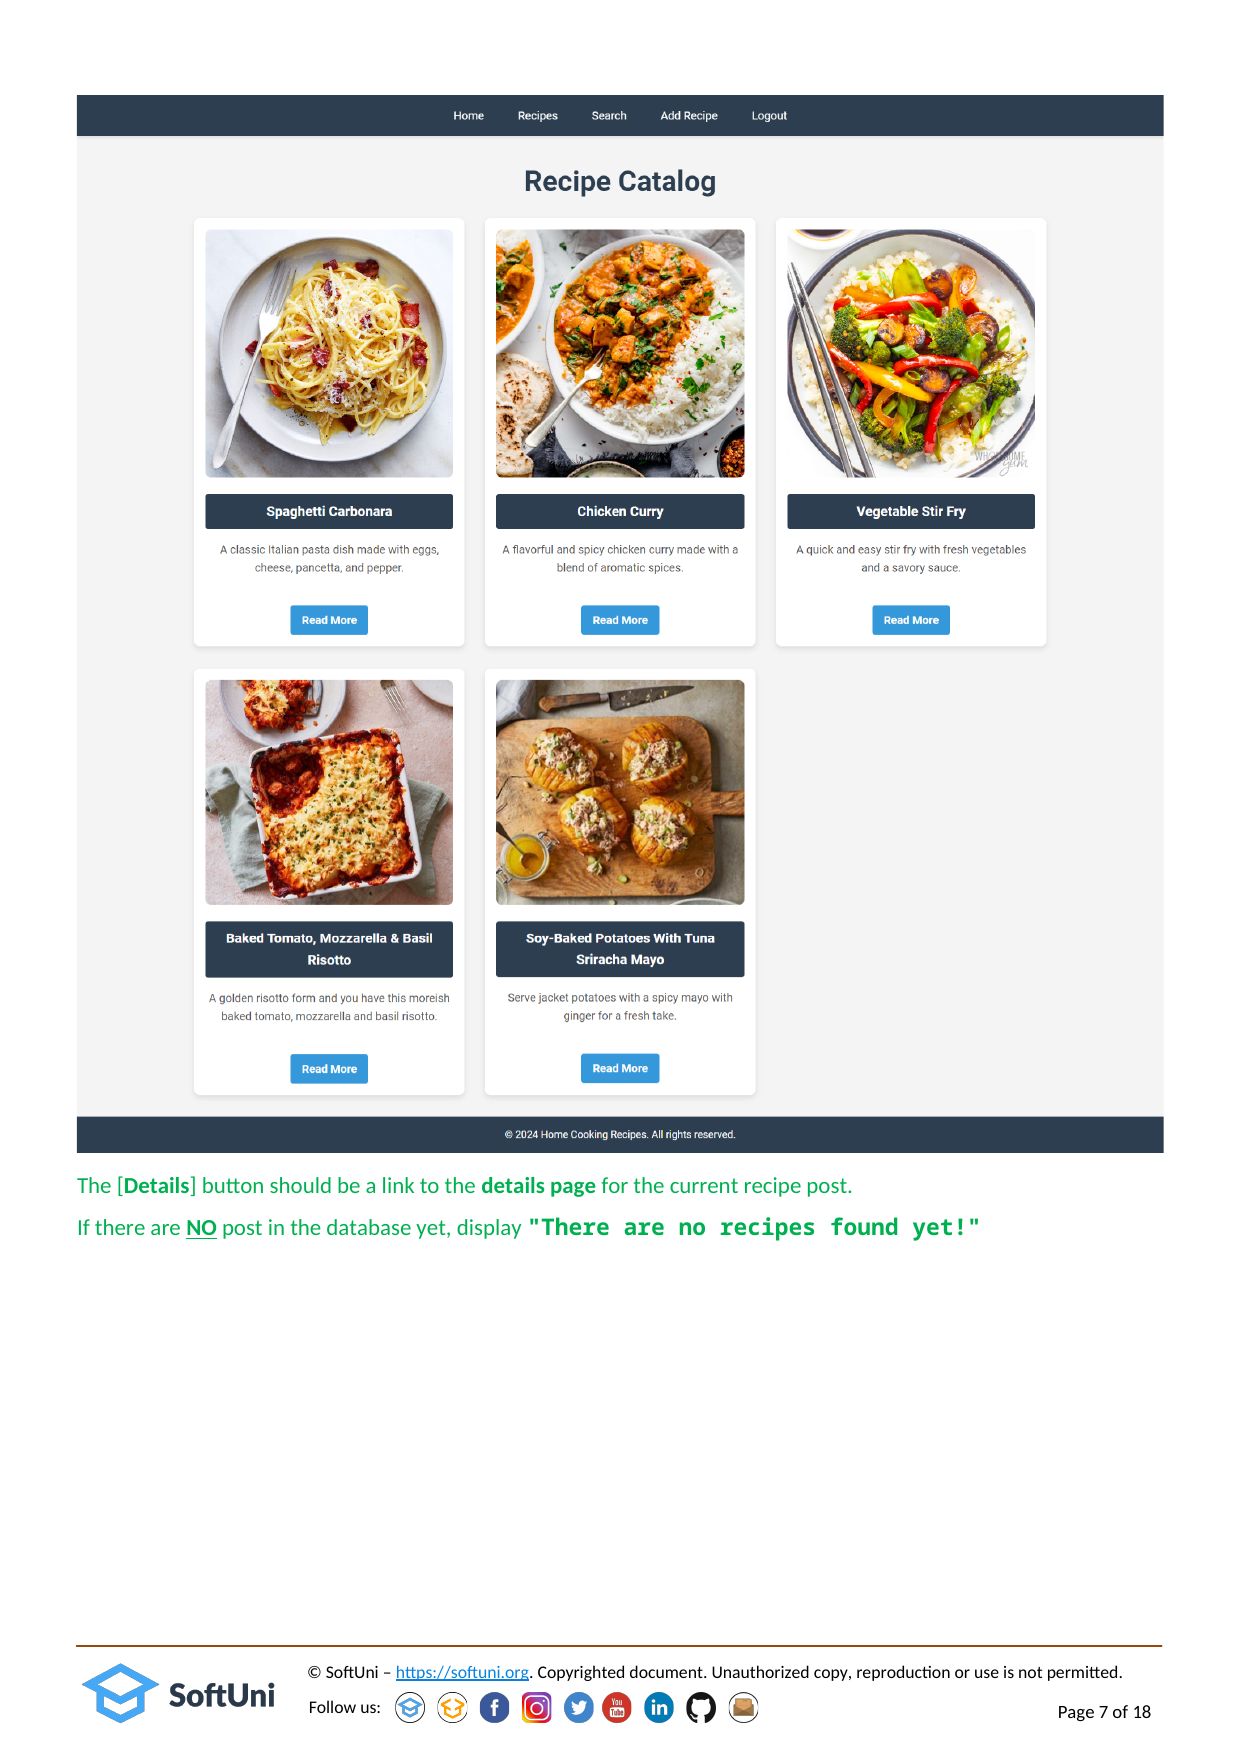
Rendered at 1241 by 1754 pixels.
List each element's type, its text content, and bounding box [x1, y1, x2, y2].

picture [665, 1692, 674, 1701]
picture [564, 1692, 594, 1723]
picture [686, 1692, 716, 1723]
picture [728, 1692, 759, 1723]
picture [479, 1692, 510, 1723]
picture [644, 1692, 653, 1701]
picture [665, 1714, 674, 1723]
picture [395, 1692, 425, 1723]
picture [437, 1692, 468, 1723]
picture [75, 1658, 281, 1729]
picture [522, 1692, 552, 1723]
text The [Details] button should be a link to the details page for the current recipe post. [77, 1171, 1163, 1199]
picture [644, 1714, 653, 1723]
text If there are NO post in the database yet, display "There are no recipes found yet!" [77, 1211, 1163, 1242]
picture [602, 1692, 632, 1723]
picture [76, 95, 1164, 1154]
picture [658, 1705, 667, 1714]
